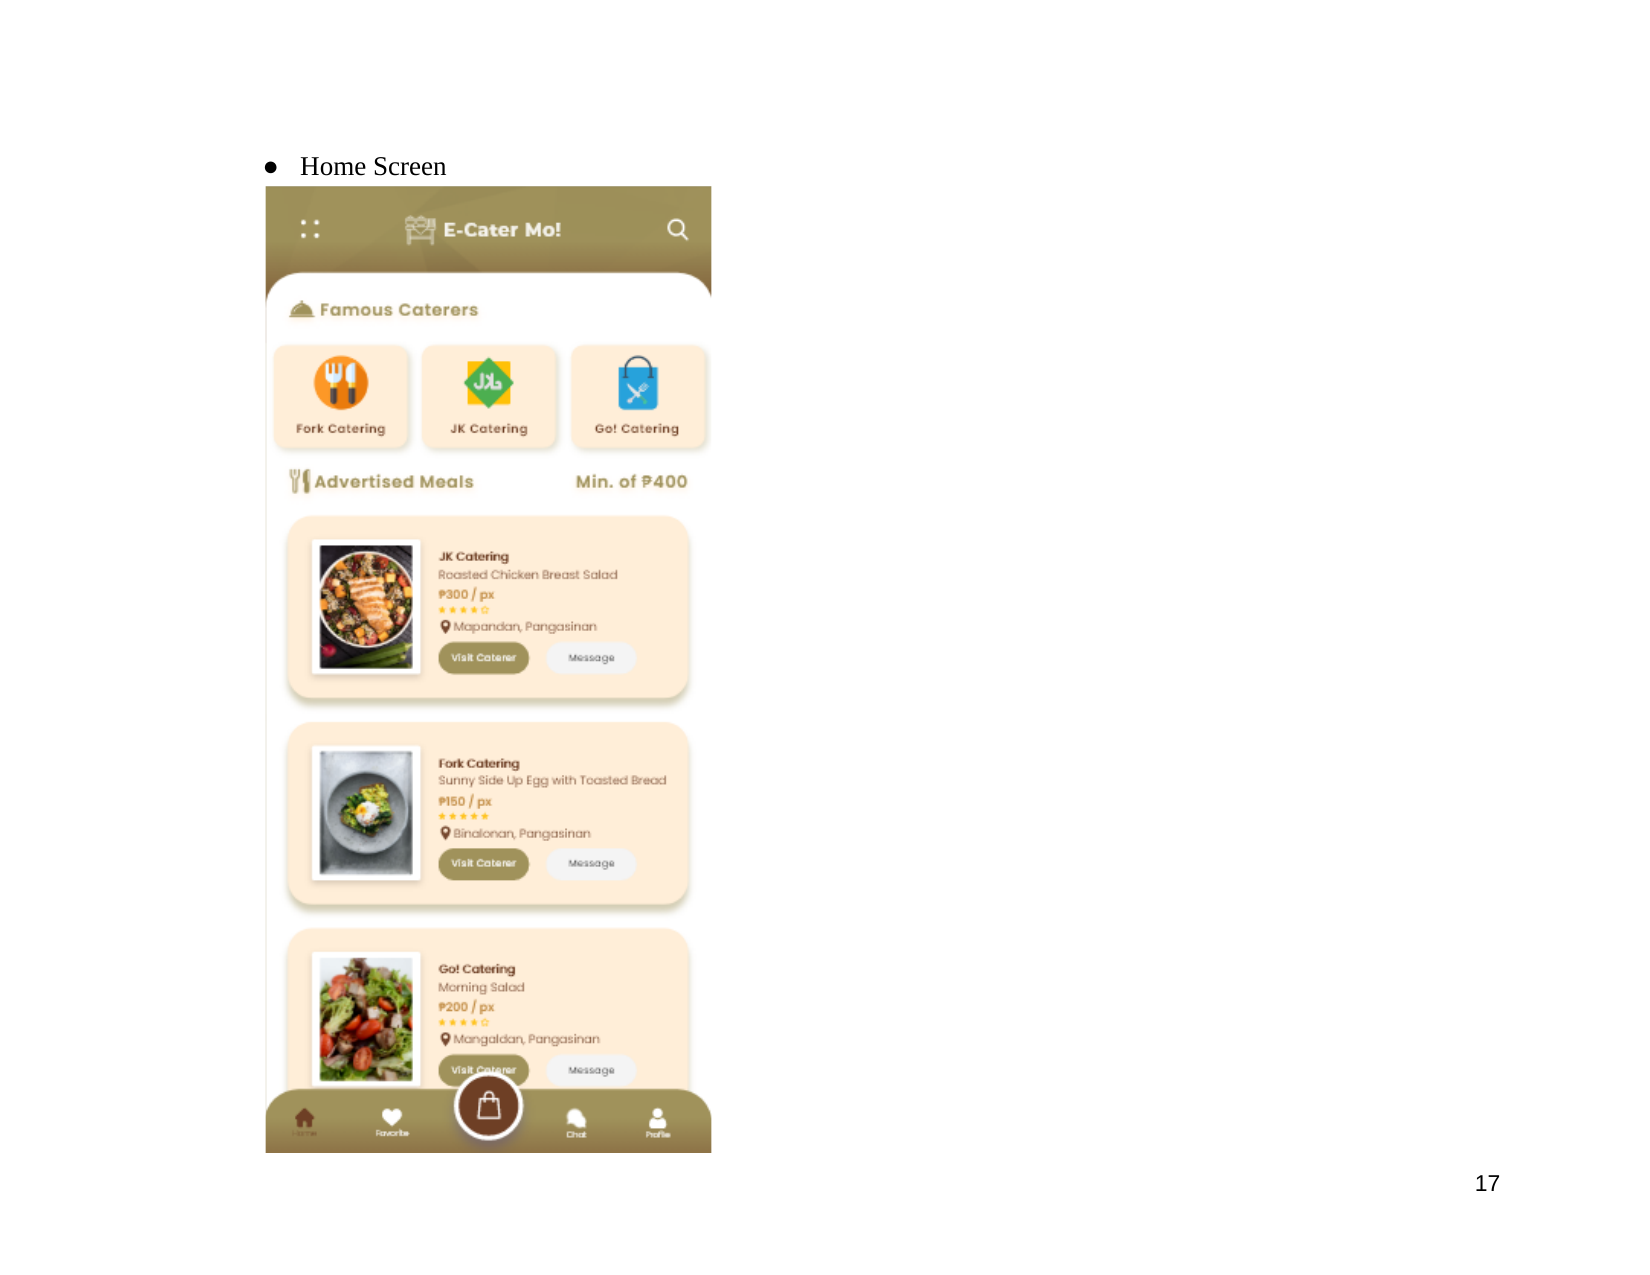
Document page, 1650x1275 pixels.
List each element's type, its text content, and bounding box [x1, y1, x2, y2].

picture [265, 186, 712, 1153]
list Home Screen [262, 150, 1500, 181]
